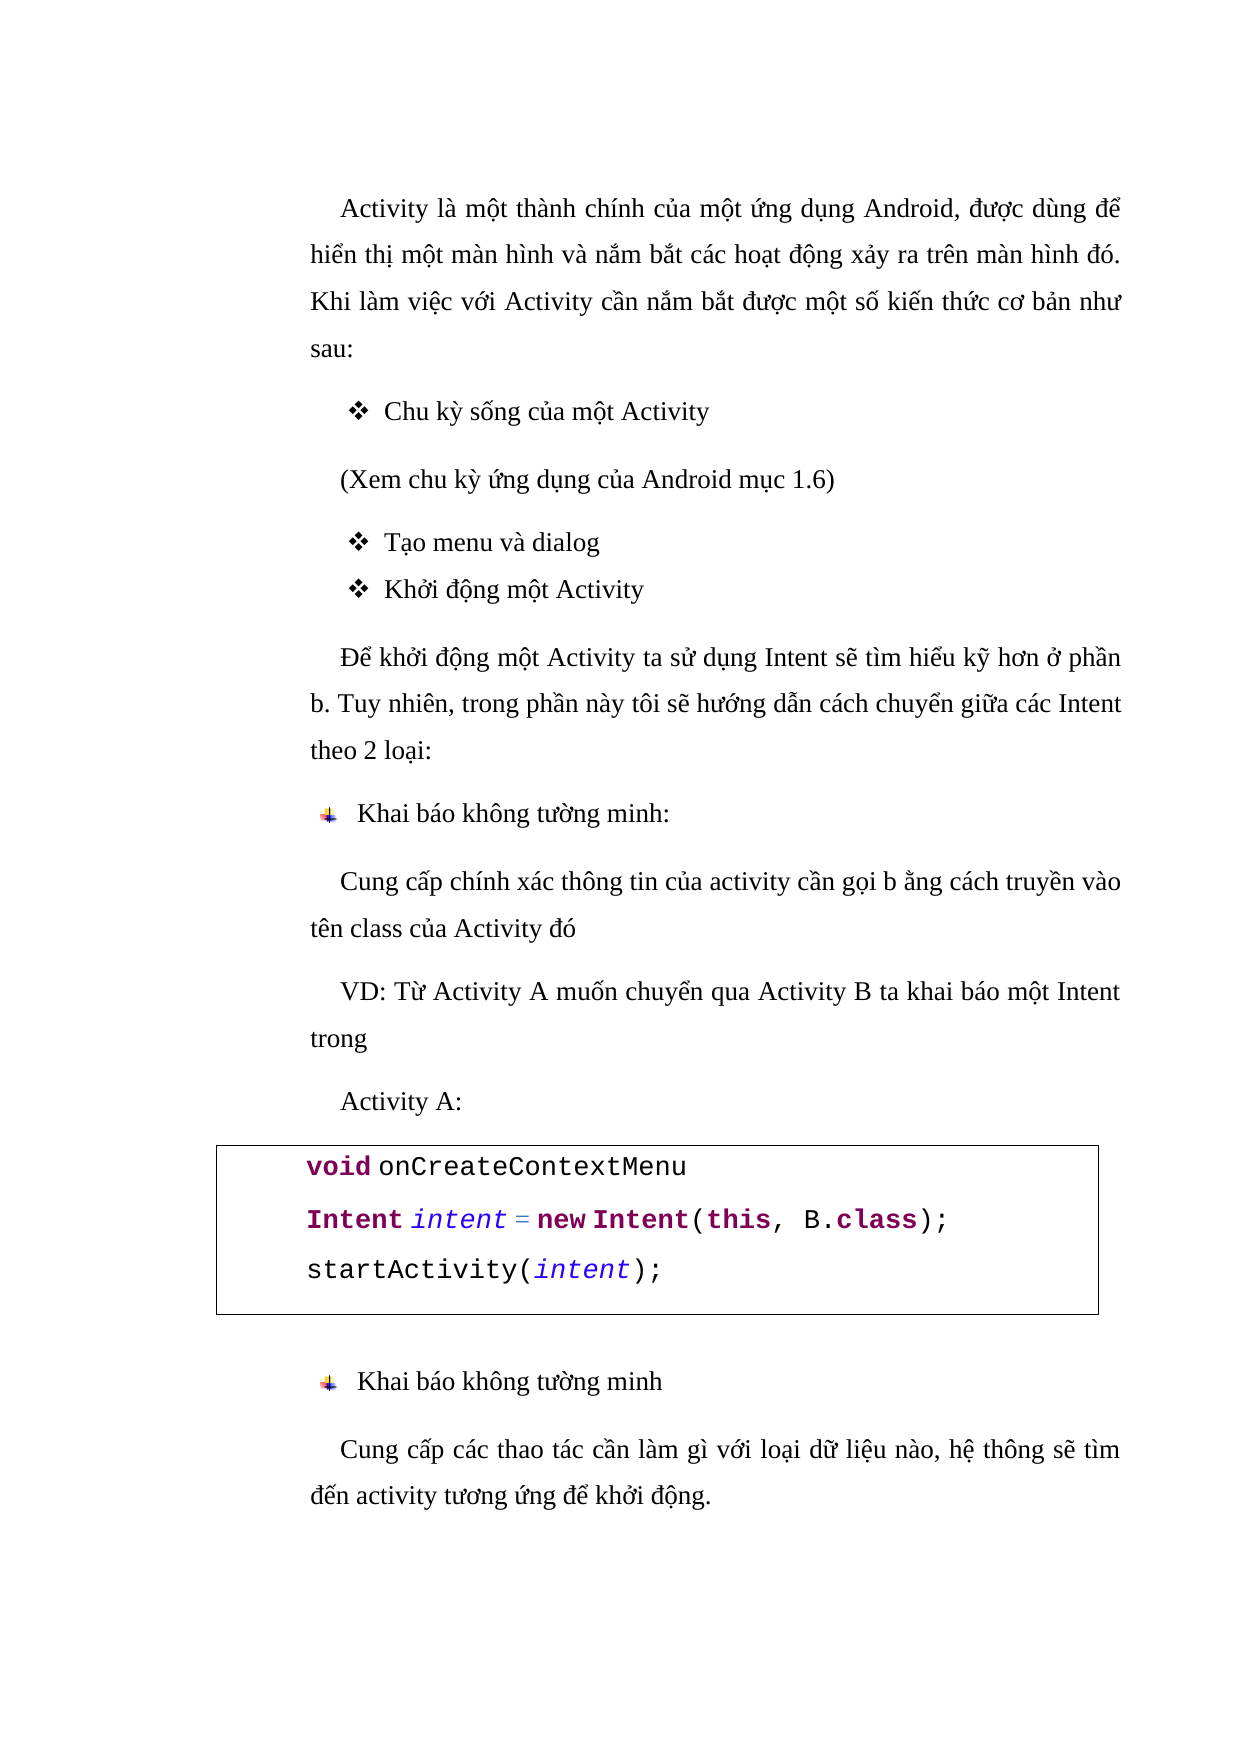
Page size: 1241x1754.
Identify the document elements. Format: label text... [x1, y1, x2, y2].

text Activity là một thành chính của một ứng dụng Android, được dùng để hiển thị một màn hình và nắm bắt các hoạt động xảy ra trên màn hình đó. Khi làm việc với Activity cần nắm bắt được một số kiến thức cơ bản như sau: [310, 192, 1122, 363]
text Activity A: [310, 1085, 1122, 1116]
text Cung cấp chính xác thông tin của activity cần gọi b ằng cách truyền vào tên class của Activity đó [310, 865, 1122, 943]
list Tạo menu và dialog [346, 526, 1122, 558]
picture [320, 806, 337, 823]
text VD: Từ Activity A muốn chuyển qua Activity B ta khai báo một Intent trong [310, 975, 1122, 1053]
list Khai báo không tường minh: [319, 798, 1122, 829]
text (Xem chu kỳ ứng dụng của Android mục 1.6) [310, 463, 1122, 494]
text Để khởi động một Activity ta sử dụng Intent sẽ tìm hiểu kỹ hơn ở phần b. Tuy nhiên, trong phần này tôi sẽ hướng dẫn cách chuyển giữa các Intent theo 2 loại: [310, 641, 1122, 765]
picture [320, 1374, 337, 1391]
list Chu kỳ sống của một Activity [346, 395, 1122, 427]
list Khởi động một Activity [346, 573, 1122, 604]
text Cung cấp các thao tác cần làm gì với loại dữ liệu nào, hệ thông sẽ tìm đến activity tương ứng để khởi động. [310, 1433, 1122, 1511]
list Khai báo không tường minh [319, 1148, 1122, 1396]
